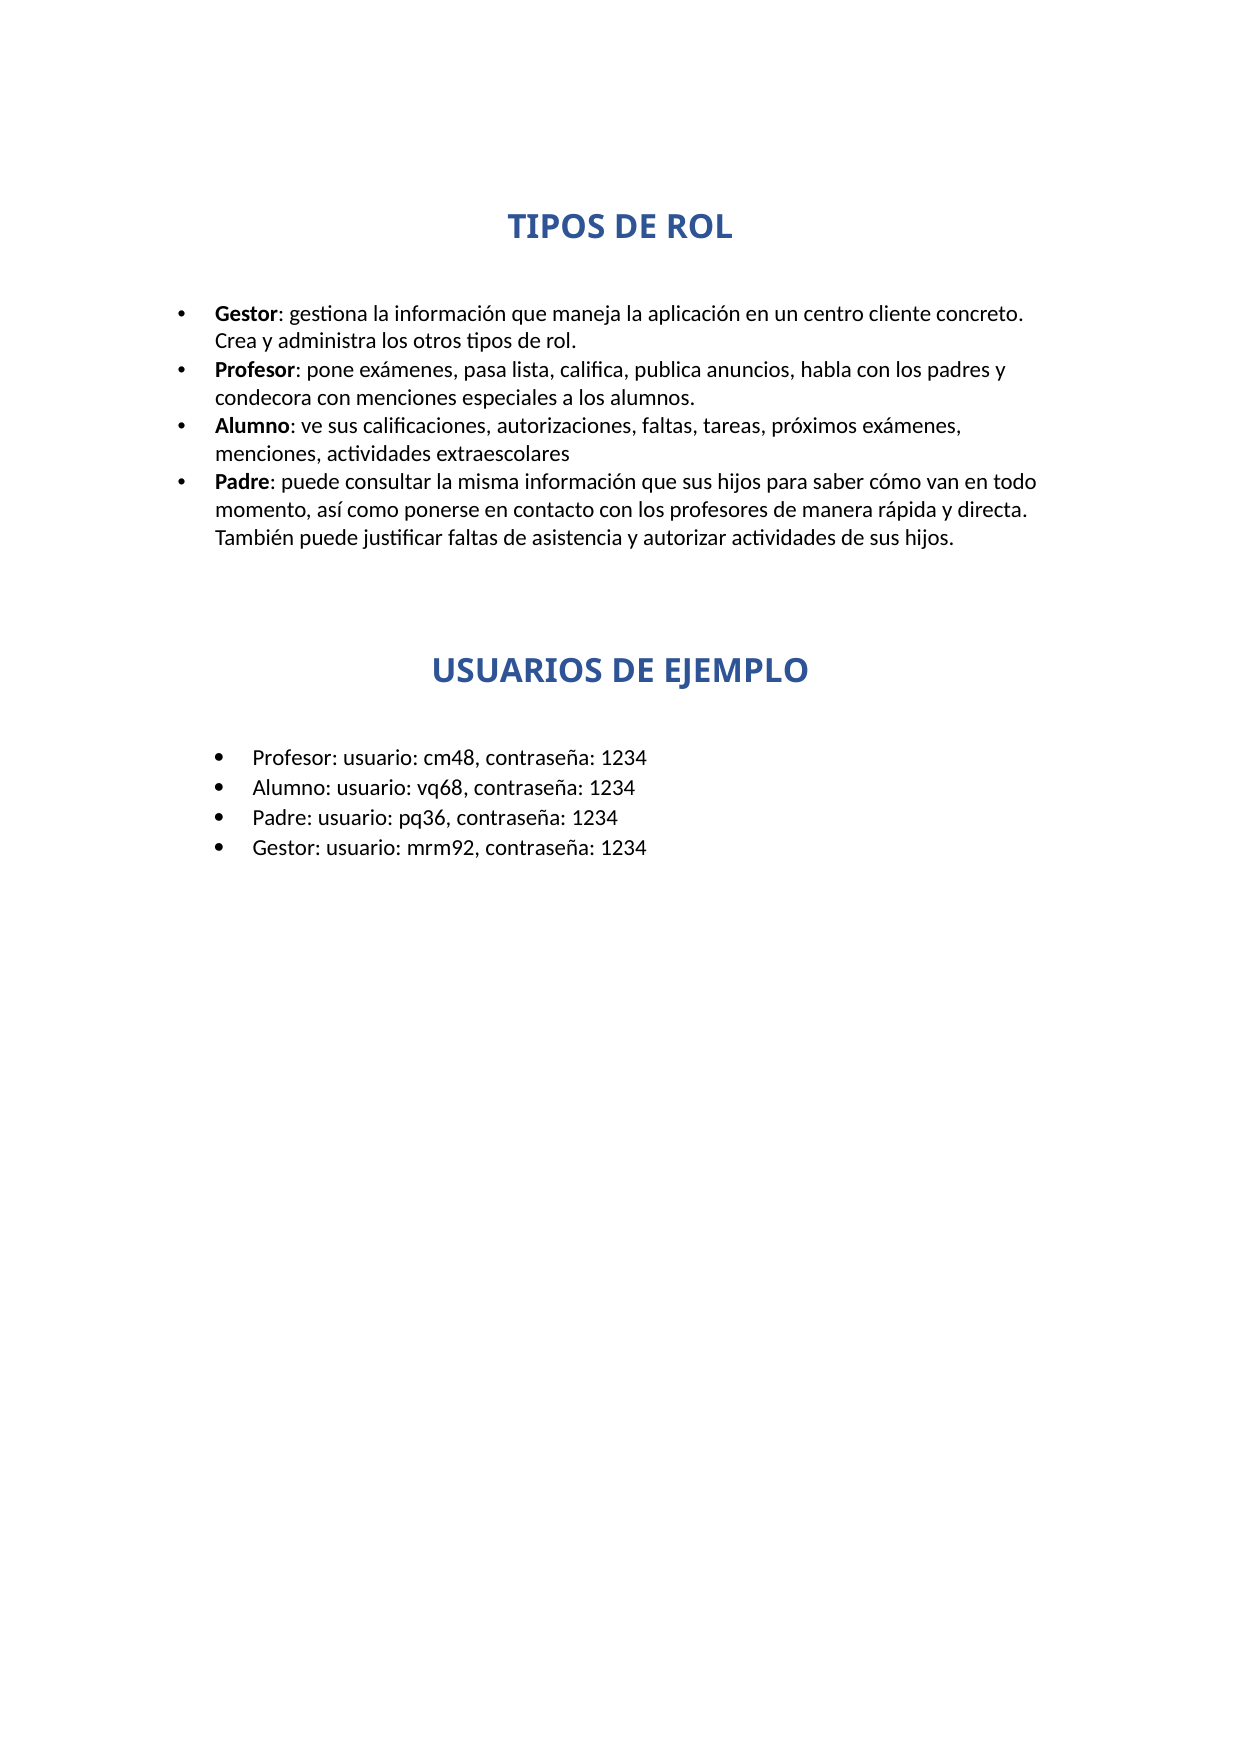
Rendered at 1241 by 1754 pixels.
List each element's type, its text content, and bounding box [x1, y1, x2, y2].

list Gestor: gestiona la información que maneja la aplicación en un centro cliente concreto. Crea y administra los otros tipos de rol. [177, 299, 1063, 355]
list Alumno: ve sus calificaciones, autorizaciones, faltas, tareas, próximos exámenes, menciones, actividades extraescolares [177, 411, 1063, 467]
subtitle USUARIOS DE EJEMPLO [177, 647, 1063, 692]
list Padre: usuario: pq36, contraseña: 1234 [215, 803, 1063, 831]
subtitle TIPOS DE ROL [177, 203, 1063, 248]
list Padre: puede consultar la misma información que sus hijos para saber cómo van en todo momento, así como ponerse en contacto con los profesores de manera rápida y directa. También puede justificar faltas de asistencia y autorizar actividades de sus hijos. [177, 467, 1063, 551]
list Profesor: usuario: cm48, contraseña: 1234 [215, 743, 1063, 771]
list Gestor: usuario: mrm92, contraseña: 1234 [215, 833, 1063, 862]
list Alumno: usuario: vq68, contraseña: 1234 [215, 773, 1063, 801]
list Profesor: pone exámenes, pasa lista, califica, publica anuncios, habla con los padres y condecora con menciones especiales a los alumnos. [177, 355, 1063, 411]
